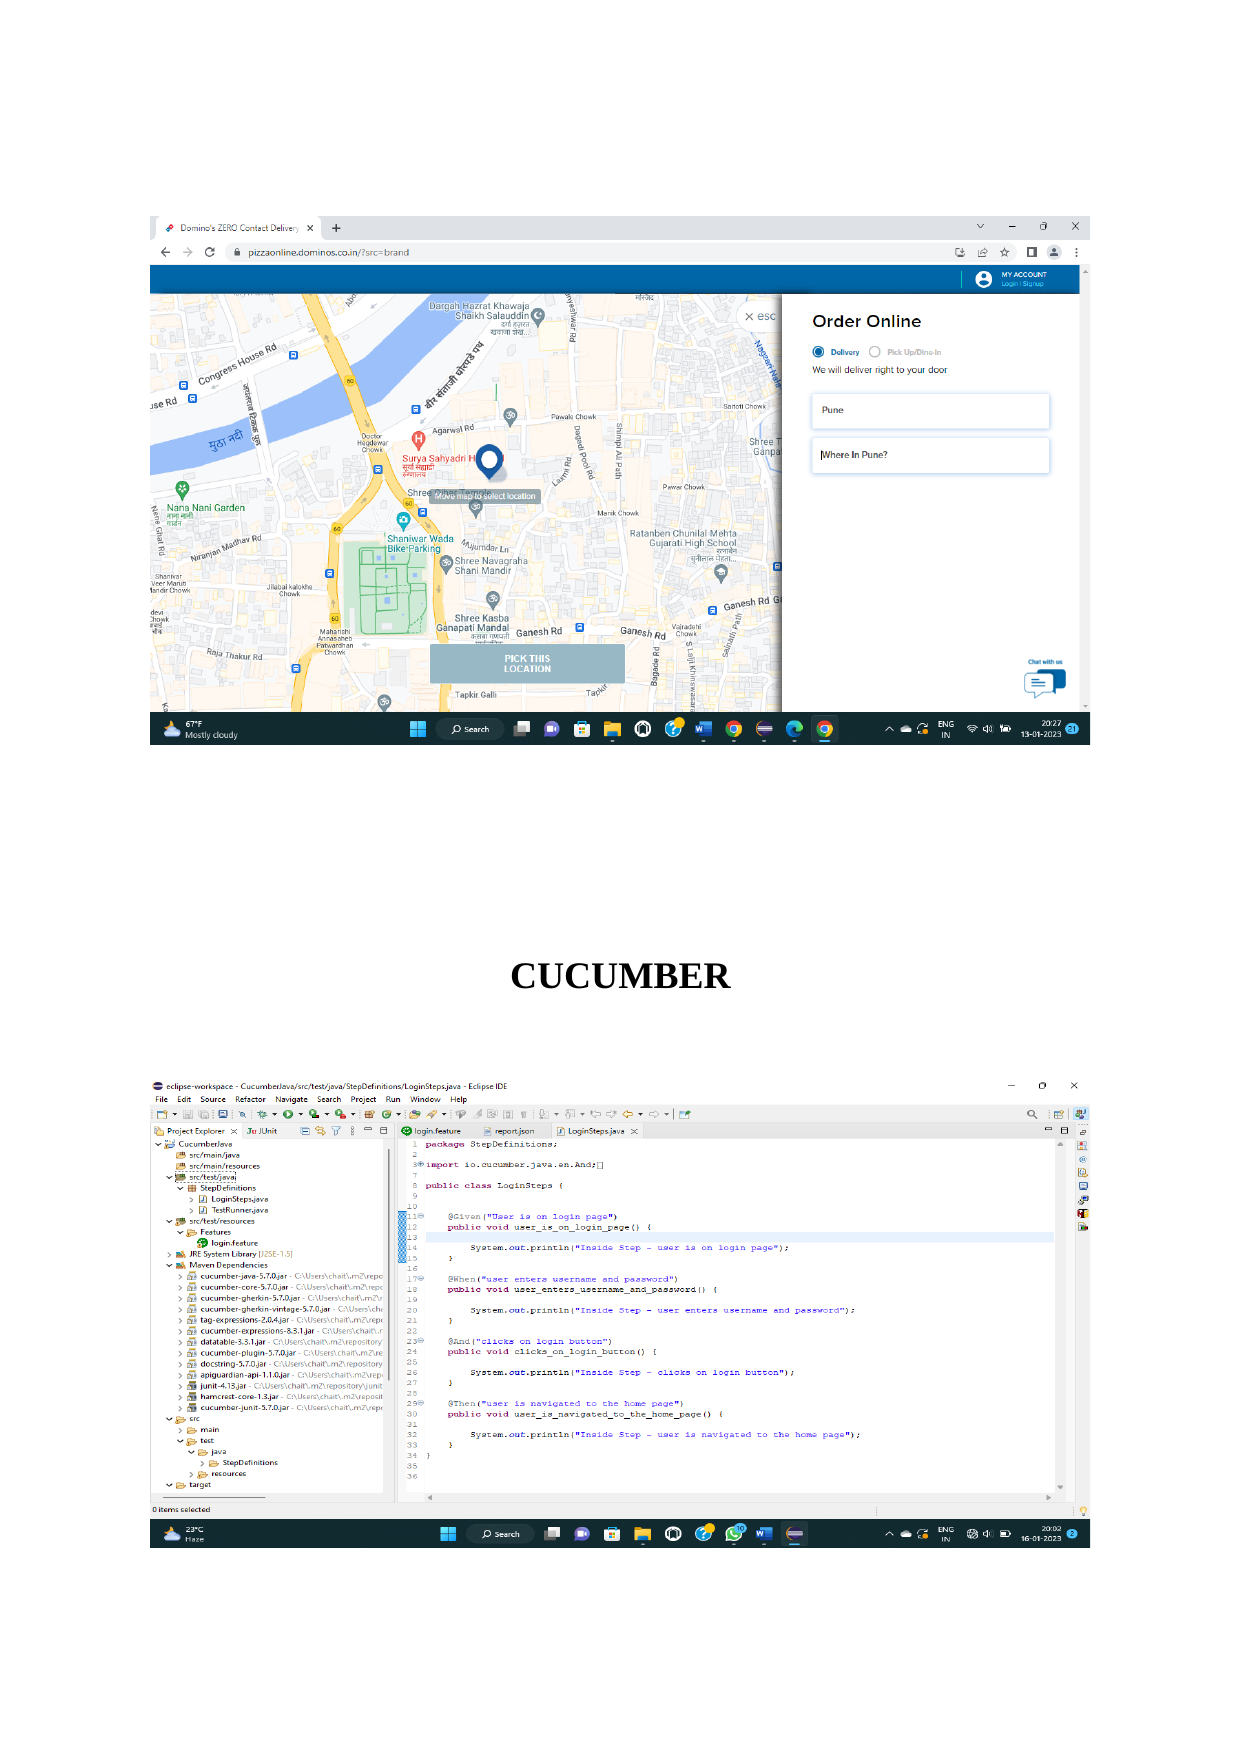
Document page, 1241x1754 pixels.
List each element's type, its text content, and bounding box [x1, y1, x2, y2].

picture [150, 216, 1091, 745]
text CUCUMBER [150, 953, 1090, 996]
picture [150, 1079, 1091, 1548]
